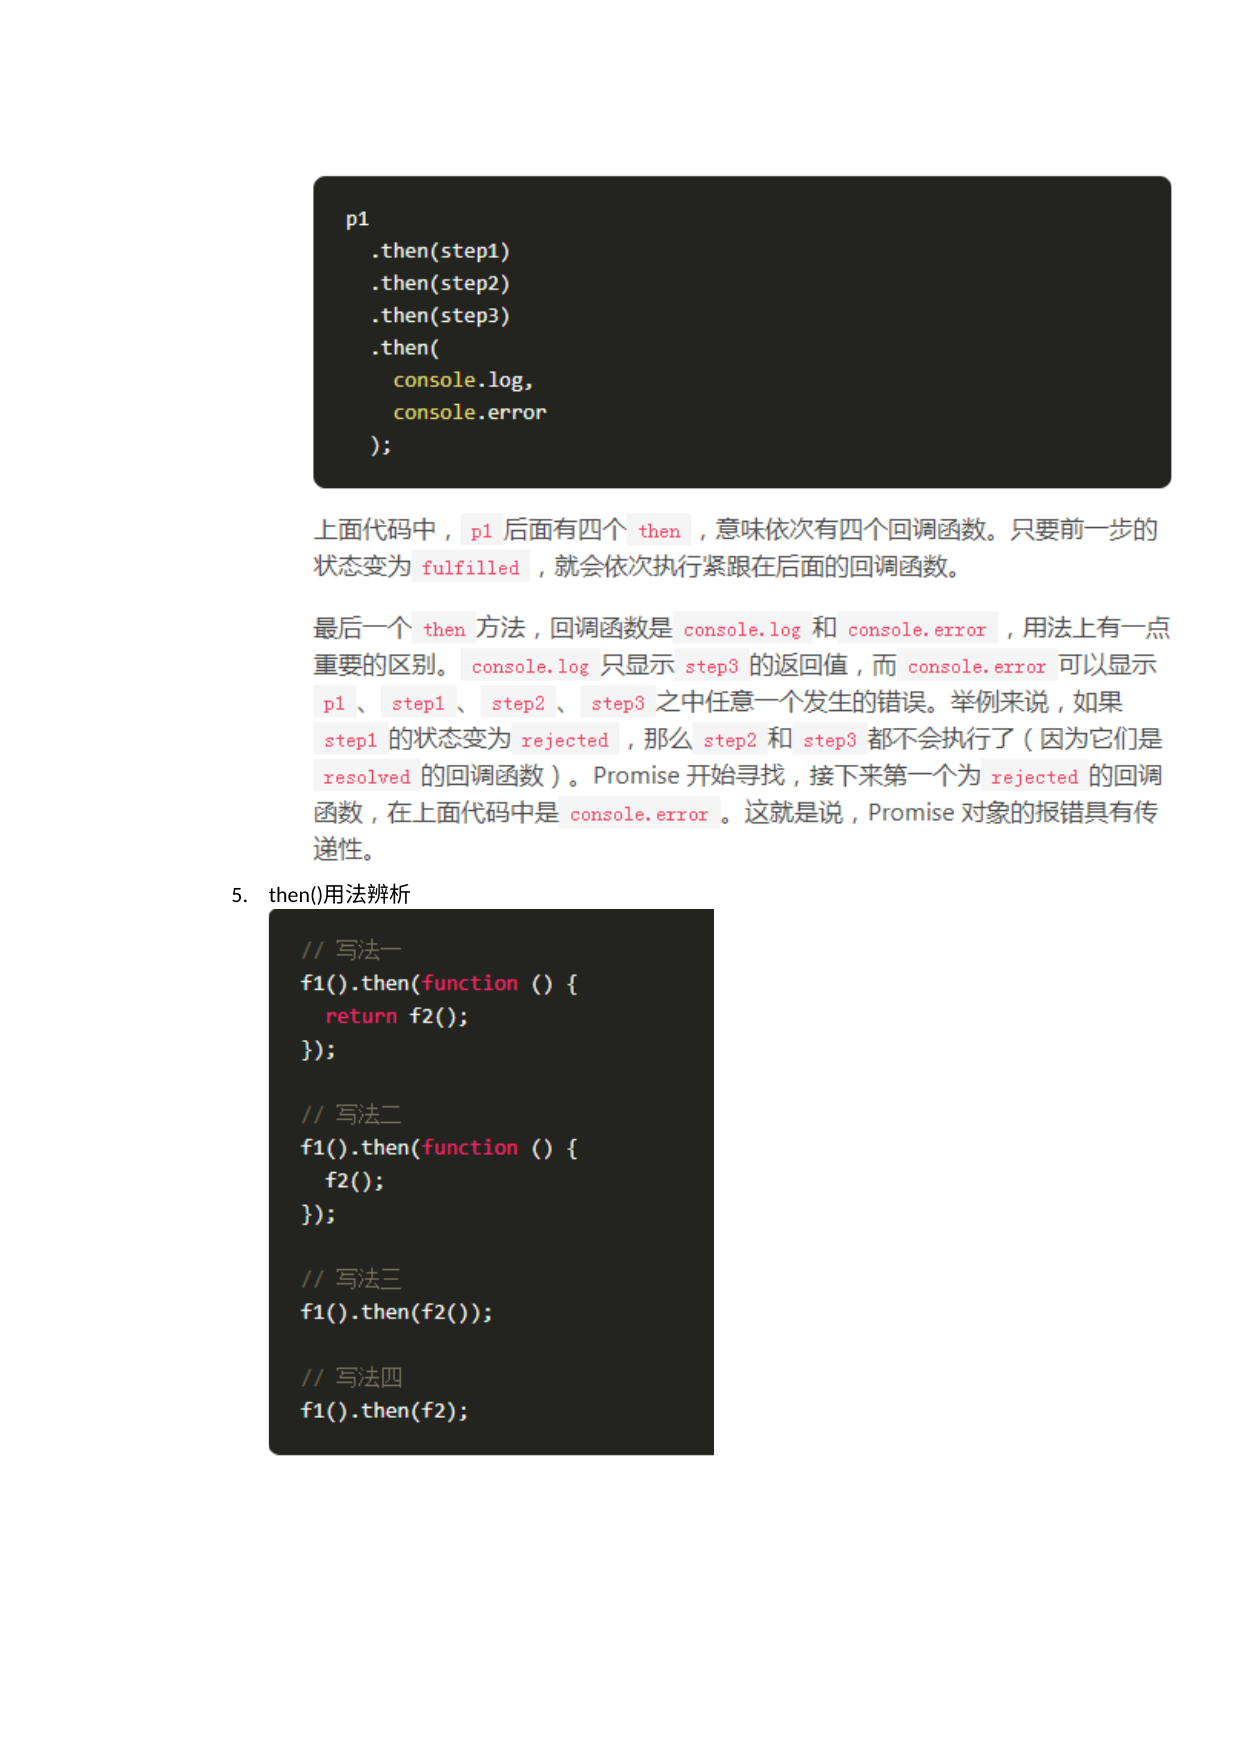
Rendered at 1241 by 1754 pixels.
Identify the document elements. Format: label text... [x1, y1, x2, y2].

list then()用法辨析 [231, 877, 1053, 909]
picture [268, 909, 714, 1457]
picture [306, 162, 1172, 870]
